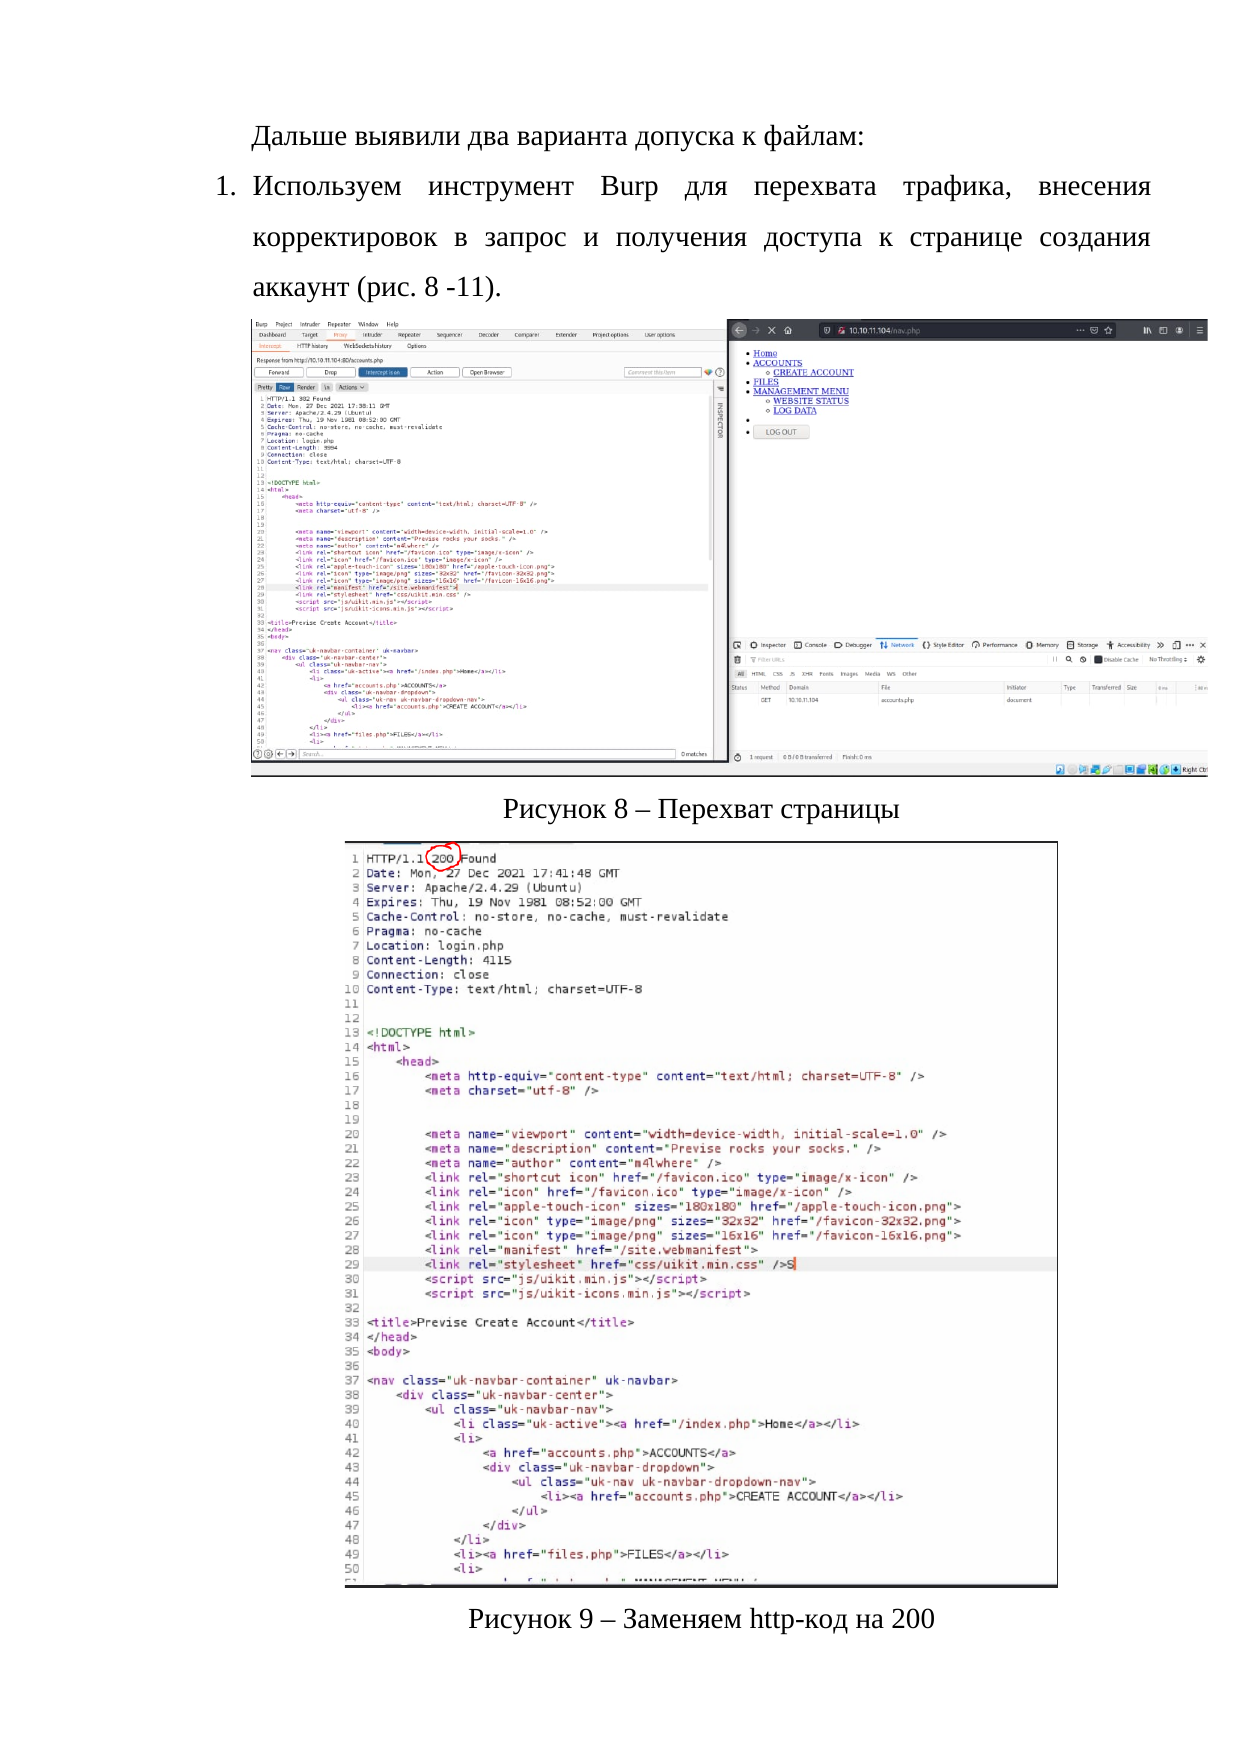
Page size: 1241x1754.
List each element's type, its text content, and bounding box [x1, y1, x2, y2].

list Используем инструмент Burp для перехвата трафика, внесения корректировок в запрос и получения доступа к странице создания аккаунт (рис. 8 -11). [215, 168, 1152, 303]
text Рисунок 8 – Перехват страницы [177, 791, 1152, 824]
text Дальше выявили два варианта допуска к файлам: [177, 118, 1152, 152]
picture [344, 841, 1058, 1588]
picture [251, 319, 1208, 777]
text Рисунок 9 – Заменяем http-код на 200 [177, 1601, 1152, 1635]
